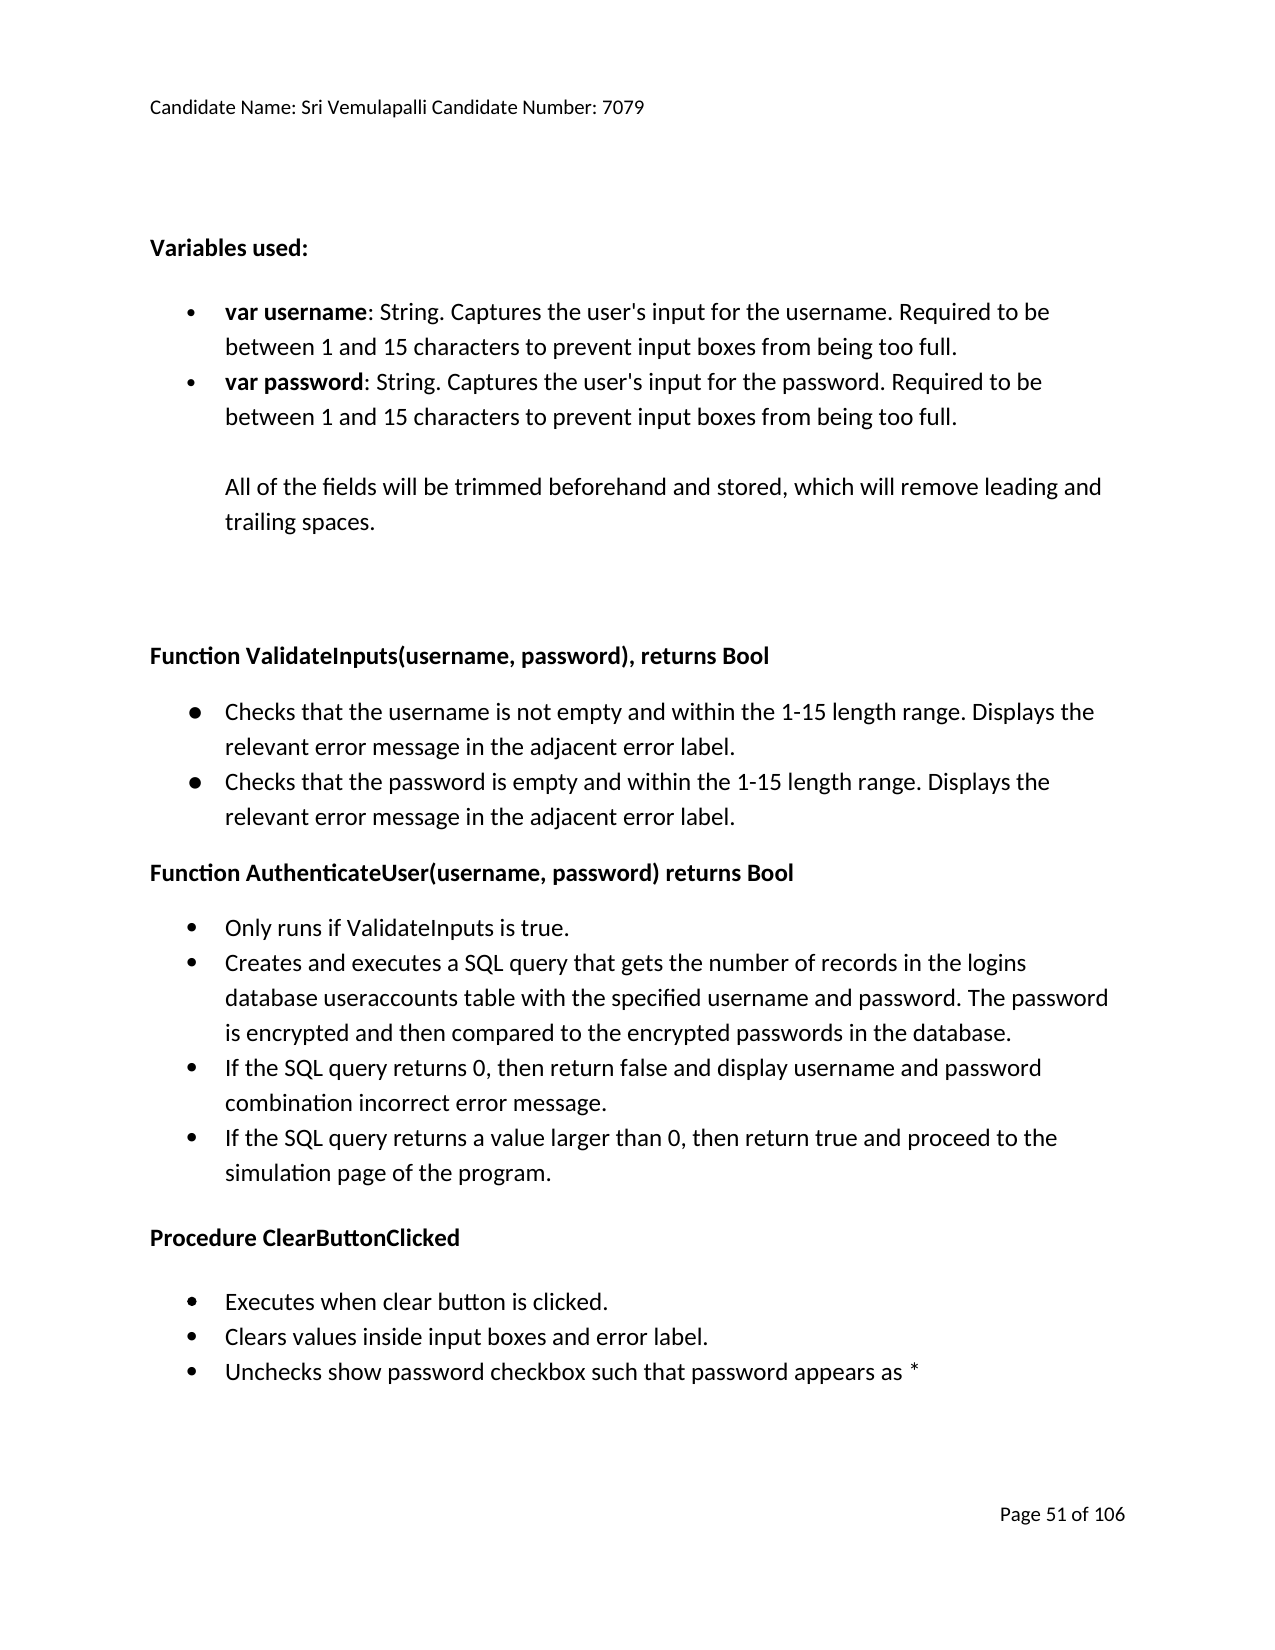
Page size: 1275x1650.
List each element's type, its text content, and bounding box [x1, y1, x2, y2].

list If the SQL query returns 0, then return false and display username and password combination incorrect error message. [187, 1052, 1125, 1118]
text Function ValidateInputs(username, password), returns Bool [150, 640, 1125, 671]
list Unchecks show password checkbox such that password appears as * [187, 1356, 1125, 1386]
list Creates and executes a SQL query that gets the number of records in the logins database useraccounts table with the specified username and password. The password is encrypted and then compared to the encrypted passwords in the database. [187, 947, 1125, 1048]
text Procedure ClearButtonClicked [150, 1222, 1125, 1252]
list Checks that the username is not empty and within the 1-15 length range. Displays the relevant error message in the adjacent error label. [187, 696, 1125, 761]
list All of the fields will be trimmed beforehand and stored, which will remove leading and trailing spaces. [225, 471, 1125, 536]
list var password: String. Captures the user's input for the password. Required to be between 1 and 15 characters to prevent input boxes from being too full. [187, 366, 1125, 431]
list If the SQL query returns a value larger than 0, then return true and proceed to the simulation page of the program. [187, 1122, 1125, 1188]
text Function AuthenticateUser(username, password) returns Bool [150, 857, 1125, 887]
list Executes when clear button is clicked. [187, 1286, 1125, 1316]
list Clears values inside input boxes and error label. [187, 1321, 1125, 1351]
text Variables used: [150, 232, 1125, 262]
list Only runs if ValidateInputs is true. [187, 912, 1125, 943]
list Checks that the password is empty and within the 1-15 length range. Displays the relevant error message in the adjacent error label. [187, 766, 1125, 831]
list var username: String. Captures the user's input for the username. Required to be between 1 and 15 characters to prevent input boxes from being too full. [187, 296, 1125, 361]
